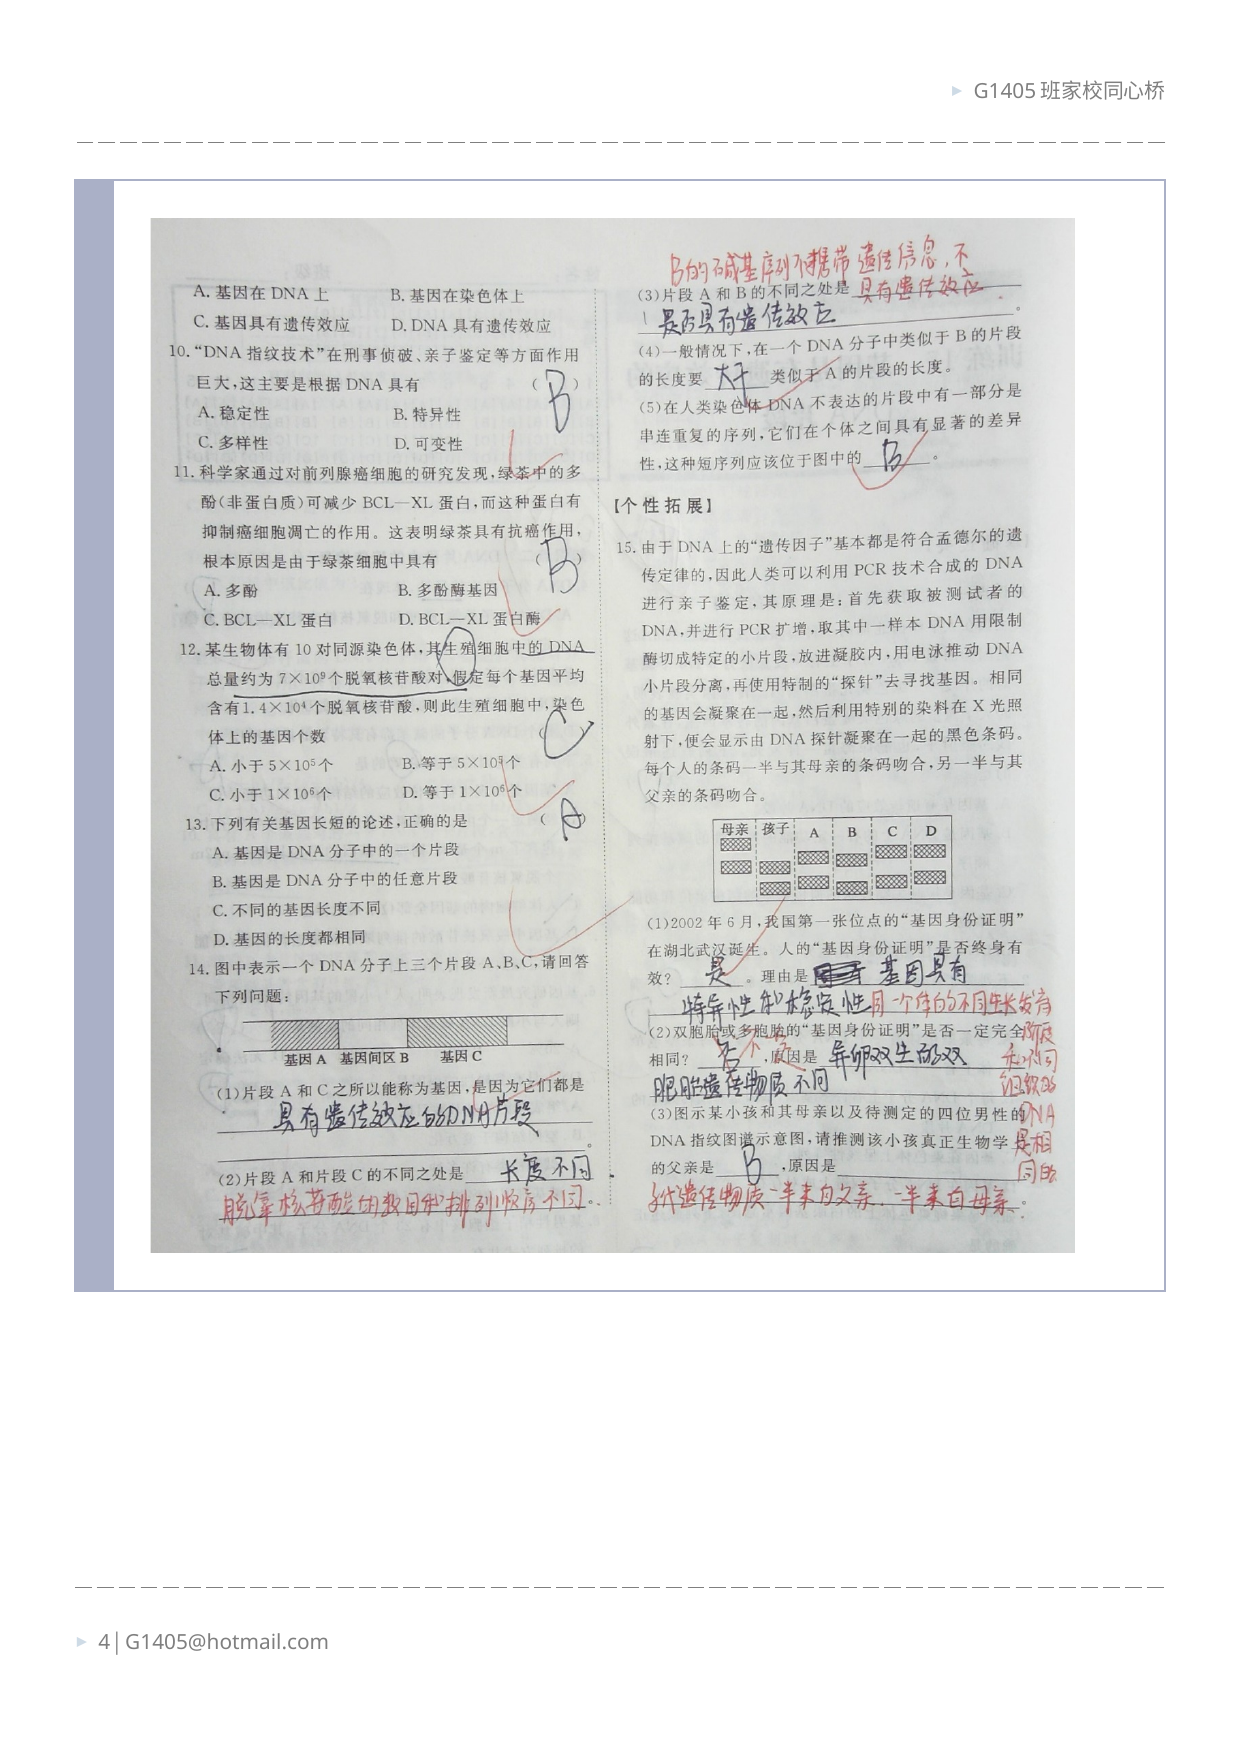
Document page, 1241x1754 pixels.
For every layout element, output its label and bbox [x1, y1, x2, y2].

picture [150, 218, 1075, 1253]
table_header [76, 181, 112, 1290]
table_header [114, 181, 1164, 1290]
